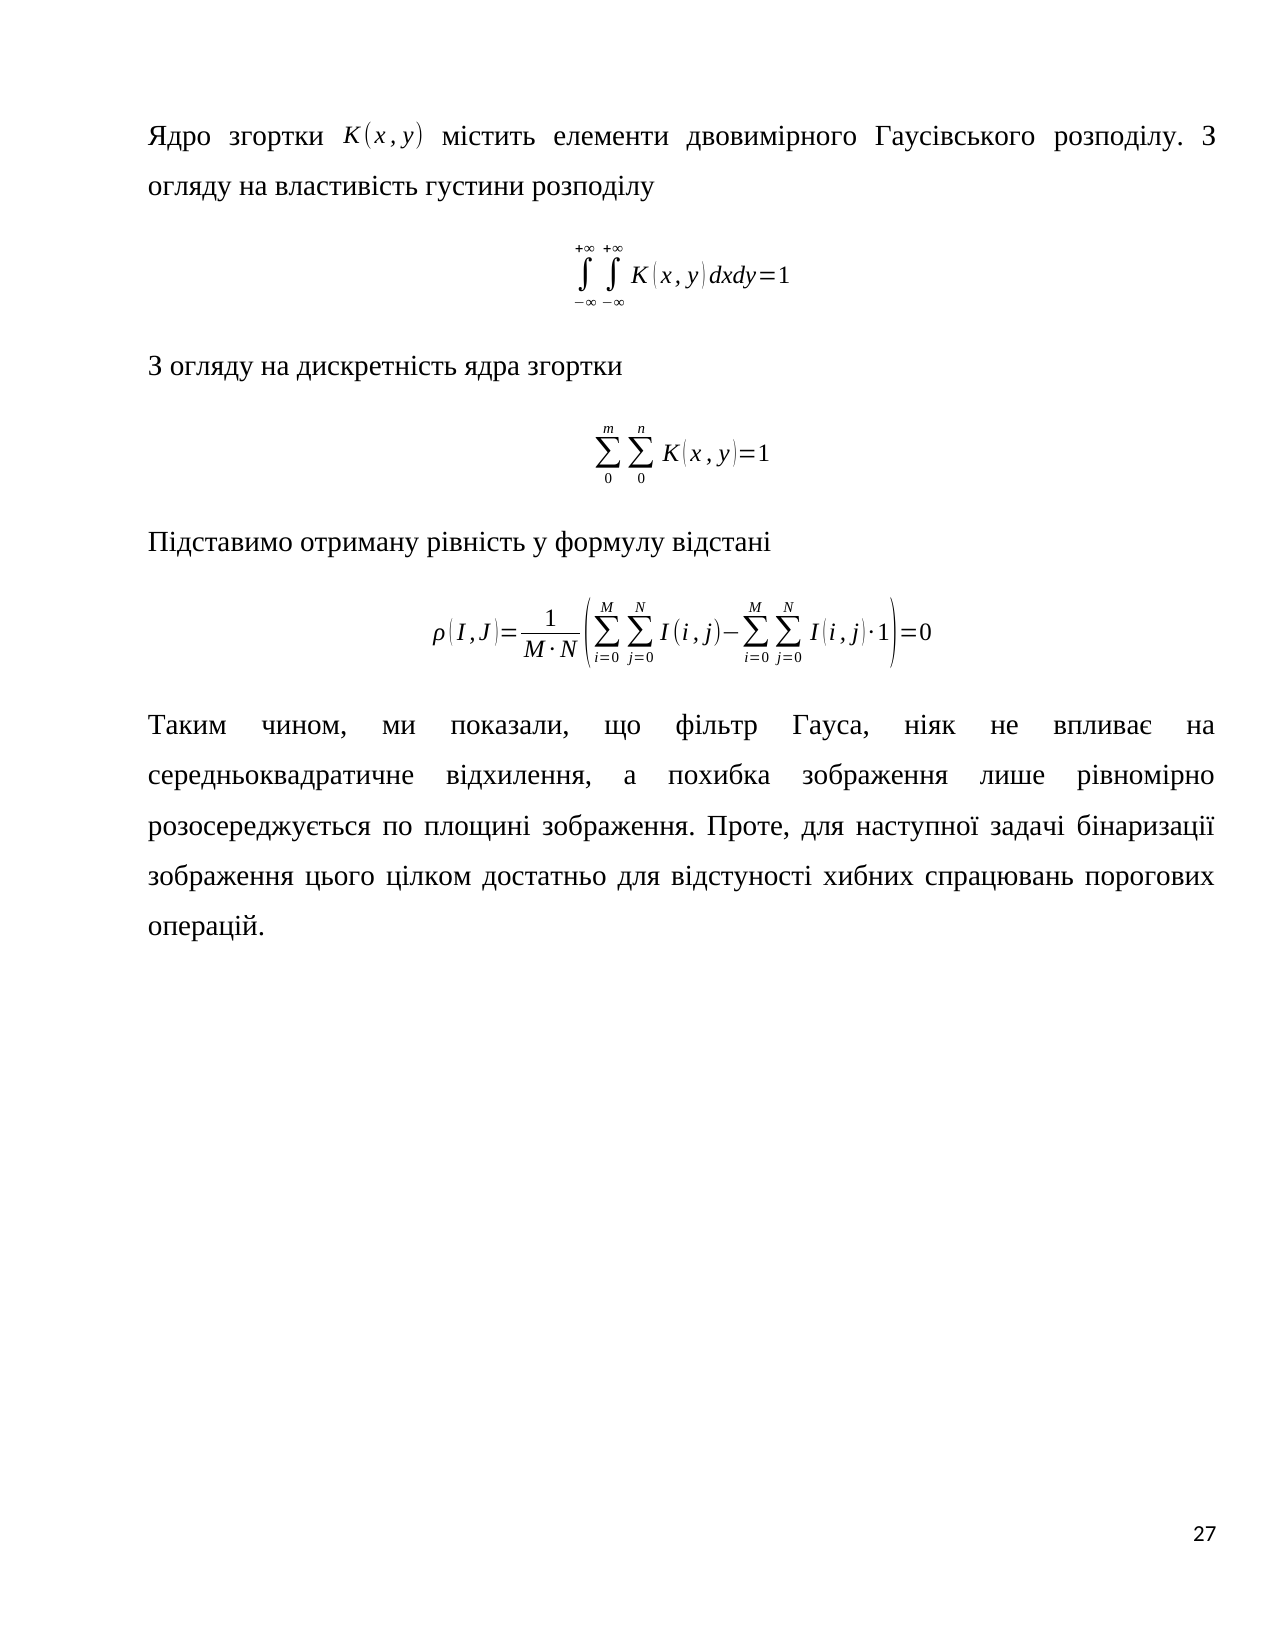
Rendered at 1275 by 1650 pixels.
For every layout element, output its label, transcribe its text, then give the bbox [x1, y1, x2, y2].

text Таким чином, ми показали, що фільтр Гауса, ніяк не впливає на середньоквадратичне відхилення, а похибка зображення лише рівномірно розосереджується по площині зображення. Проте, для наступної задачі бінаризації зображення цього цілком достатньо для відстуності хибних спрацювань порогових операцій. [148, 707, 1216, 942]
text Ядро згортки містить елементи двовимірного Гаусівського розподілу. З огляду на властивість густини розподілу [148, 118, 1216, 202]
text З огляду на дискретність ядра згортки [148, 348, 1216, 381]
text Підставимо отриману рівність у формулу відстані [148, 524, 1216, 557]
